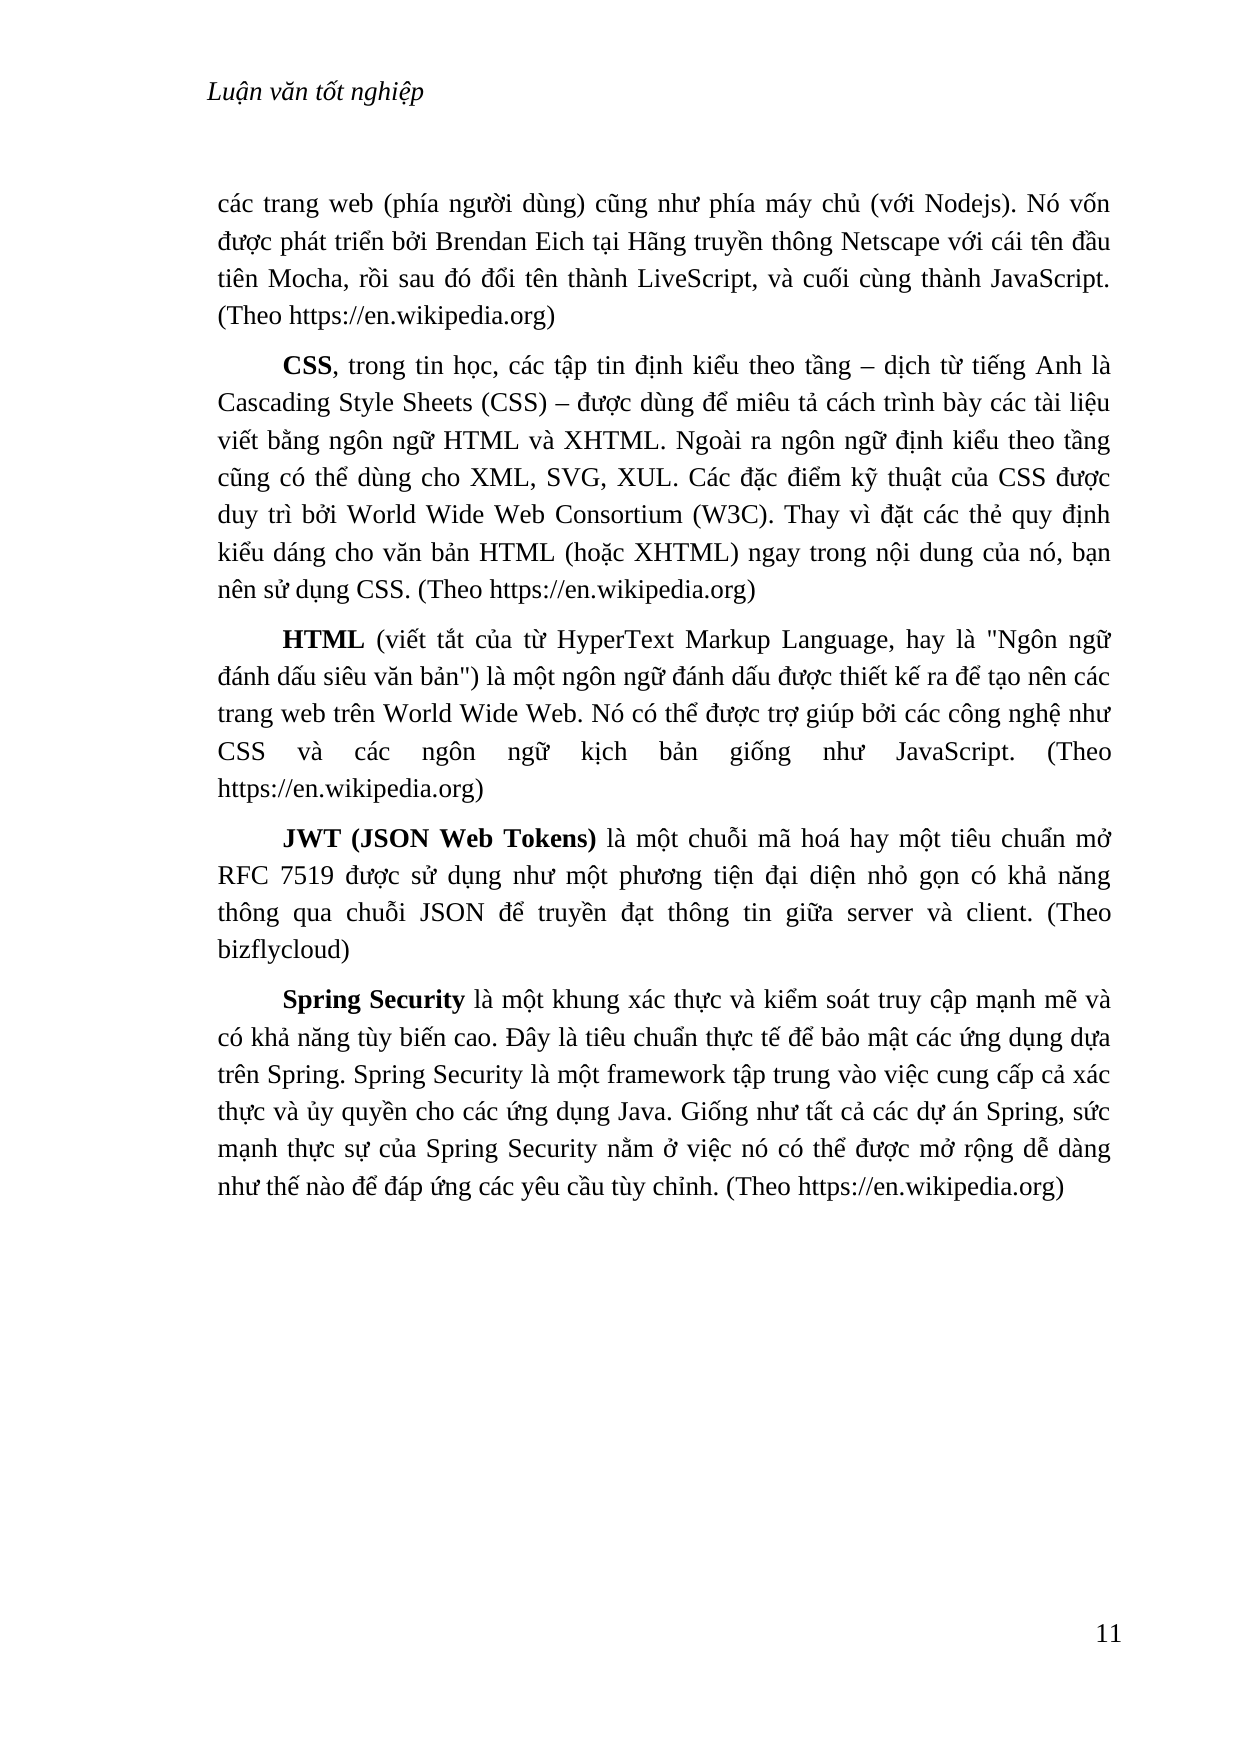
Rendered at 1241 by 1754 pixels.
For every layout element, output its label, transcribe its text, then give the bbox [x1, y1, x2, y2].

text HTML (viết tắt của từ HyperText Markup Language, hay là "Ngôn ngữ đánh dấu siêu văn bản") là một ngôn ngữ đánh dấu được thiết kế ra để tạo nên các trang web trên World Wide Web. Nó có thể được trợ giúp bởi các công nghệ như CSS và các ngôn ngữ kịch bản giống như JavaScript. (Theo https://en.wikipedia.org) [217, 623, 1112, 803]
text JWT (JSON Web Tokens) là một chuỗi mã hoá hay một tiêu chuẩn mở RFC 7519 được sử dụng như một phương tiện đại diện nhỏ gọn có khả năng thông qua chuỗi JSON để truyền đạt thông tin giữa server và client. (Theo bizflycloud) [217, 822, 1112, 965]
text CSS, trong tin học, các tập tin định kiểu theo tầng – dịch từ tiếng Anh là Cascading Style Sheets (CSS) – được dùng để miêu tả cách trình bày các tài liệu viết bằng ngôn ngữ HTML và XHTML. Ngoài ra ngôn ngữ định kiểu theo tầng cũng có thể dùng cho XML, SVG, XUL. Các đặc điểm kỹ thuật của CSS được duy trì bởi World Wide Web Consortium (W3C). Thay vì đặt các thẻ quy định kiểu dáng cho văn bản HTML (hoặc XHTML) ngay trong nội dung của nó, bạn nên sử dụng CSS. (Theo https://en.wikipedia.org) [217, 349, 1112, 604]
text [217, 187, 1112, 331]
text Spring Security là một khung xác thực và kiểm soát truy cập mạnh mẽ và có khả năng tùy biến cao. Đây là tiêu chuẩn thực tế để bảo mật các ứng dụng dựa trên Spring. Spring Security là một framework tập trung vào việc cung cấp cả xác thực và ủy quyền cho các ứng dụng Java. Giống như tất cả các dự án Spring, sức mạnh thực sự của Spring Security nằm ở việc nó có thể được mở rộng dễ dàng như thế nào để đáp ứng các yêu cầu tùy chỉnh. (Theo https://en.wikipedia.org) [217, 983, 1112, 1201]
